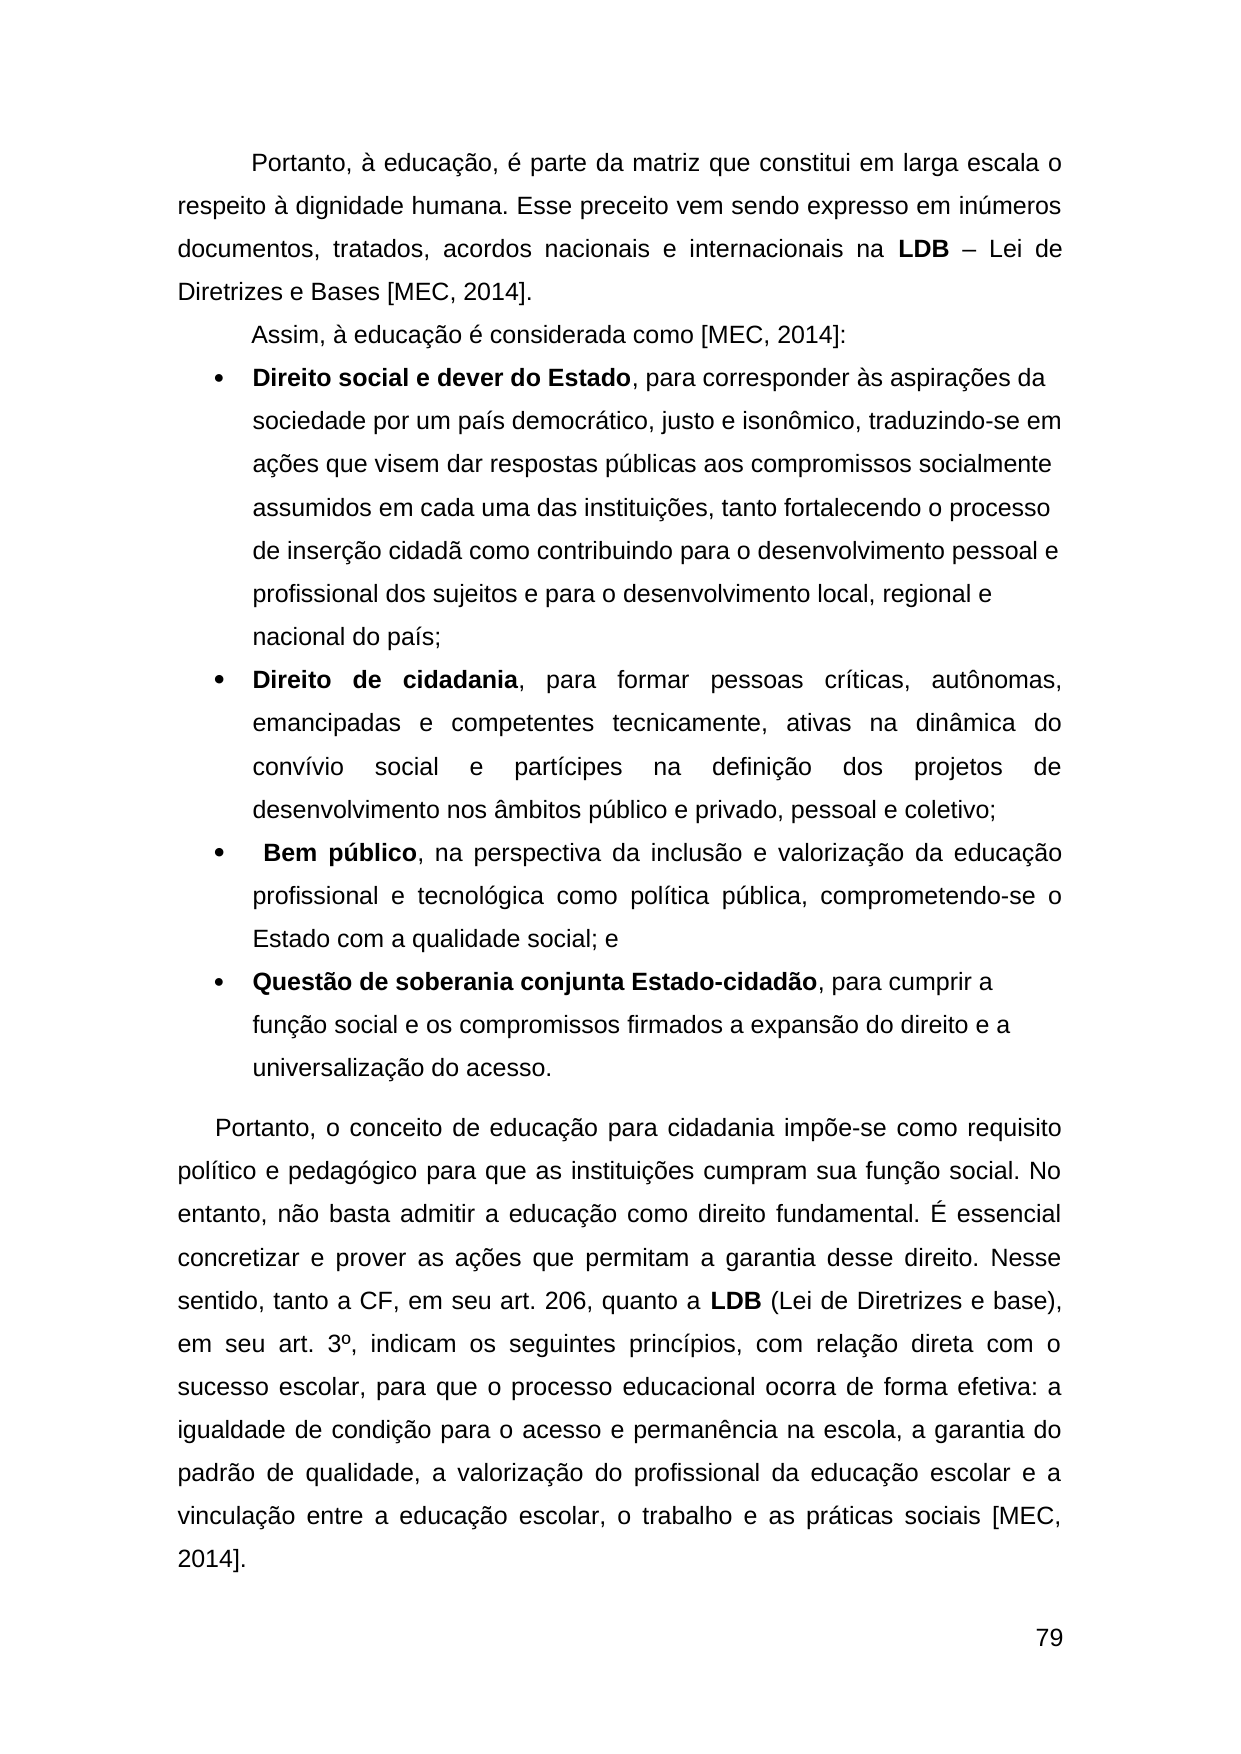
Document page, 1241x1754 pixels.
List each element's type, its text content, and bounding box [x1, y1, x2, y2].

text Assim, à educação é considerada como [MEC, 2014]: [177, 320, 1063, 349]
list Questão de soberania conjunta Estado-cidadão, para cumprir a função social e os compromissos firmados a expansão do direito e a universalização do acesso. [215, 967, 1063, 1082]
list Bem público, na perspectiva da inclusão e valorização da educação profissional e tecnológica como política pública, comprometendo-se o Estado com a qualidade social; e [215, 838, 1063, 953]
list Direito social e dever do Estado, para corresponder às aspirações da sociedade por um país democrático, justo e isonômico, traduzindo-se em ações que visem dar respostas públicas aos compromissos socialmente assumidos em cada uma das instituições, tanto fortalecendo o processo de inserção cidadã como contribuindo para o desenvolvimento pessoal e profissional dos sujeitos e para o desenvolvimento local, regional e nacional do país; [215, 363, 1063, 651]
text Portanto, o conceito de educação para cidadania impõe-se como requisito político e pedagógico para que as instituições cumpram sua função social. No entanto, não basta admitir a educação como direito fundamental. É essencial concretizar e prover as ações que permitam a garantia desse direito. Nesse sentido, tanto a CF, em seu art. 206, quanto a LDB (Lei de Diretrizes e base), em seu art. 3º, indicam os seguintes princípios, com relação direta com o sucesso escolar, para que o processo educacional ocorra de forma efetiva: a igualdade de condição para o acesso e permanência na escola, a garantia do padrão de qualidade, a valorização do profissional da educação escolar e a vinculação entre a educação escolar, o trabalho e as práticas sociais [MEC, 2014]. [177, 1113, 1063, 1573]
list Direito de cidadania, para formar pessoas críticas, autônomas, emancipadas e competentes tecnicamente, ativas na dinâmica do convívio social e partícipes na definição dos projetos de desenvolvimento nos âmbitos público e privado, pessoal e coletivo; [215, 665, 1063, 823]
text Portanto, à educação, é parte da matriz que constitui em larga escala o respeito à dignidade humana. Esse preceito vem sendo expresso em inúmeros documentos, tratados, acordos nacionais e internacionais na LDB – Lei de Diretrizes e Bases [MEC, 2014]. [177, 148, 1063, 306]
